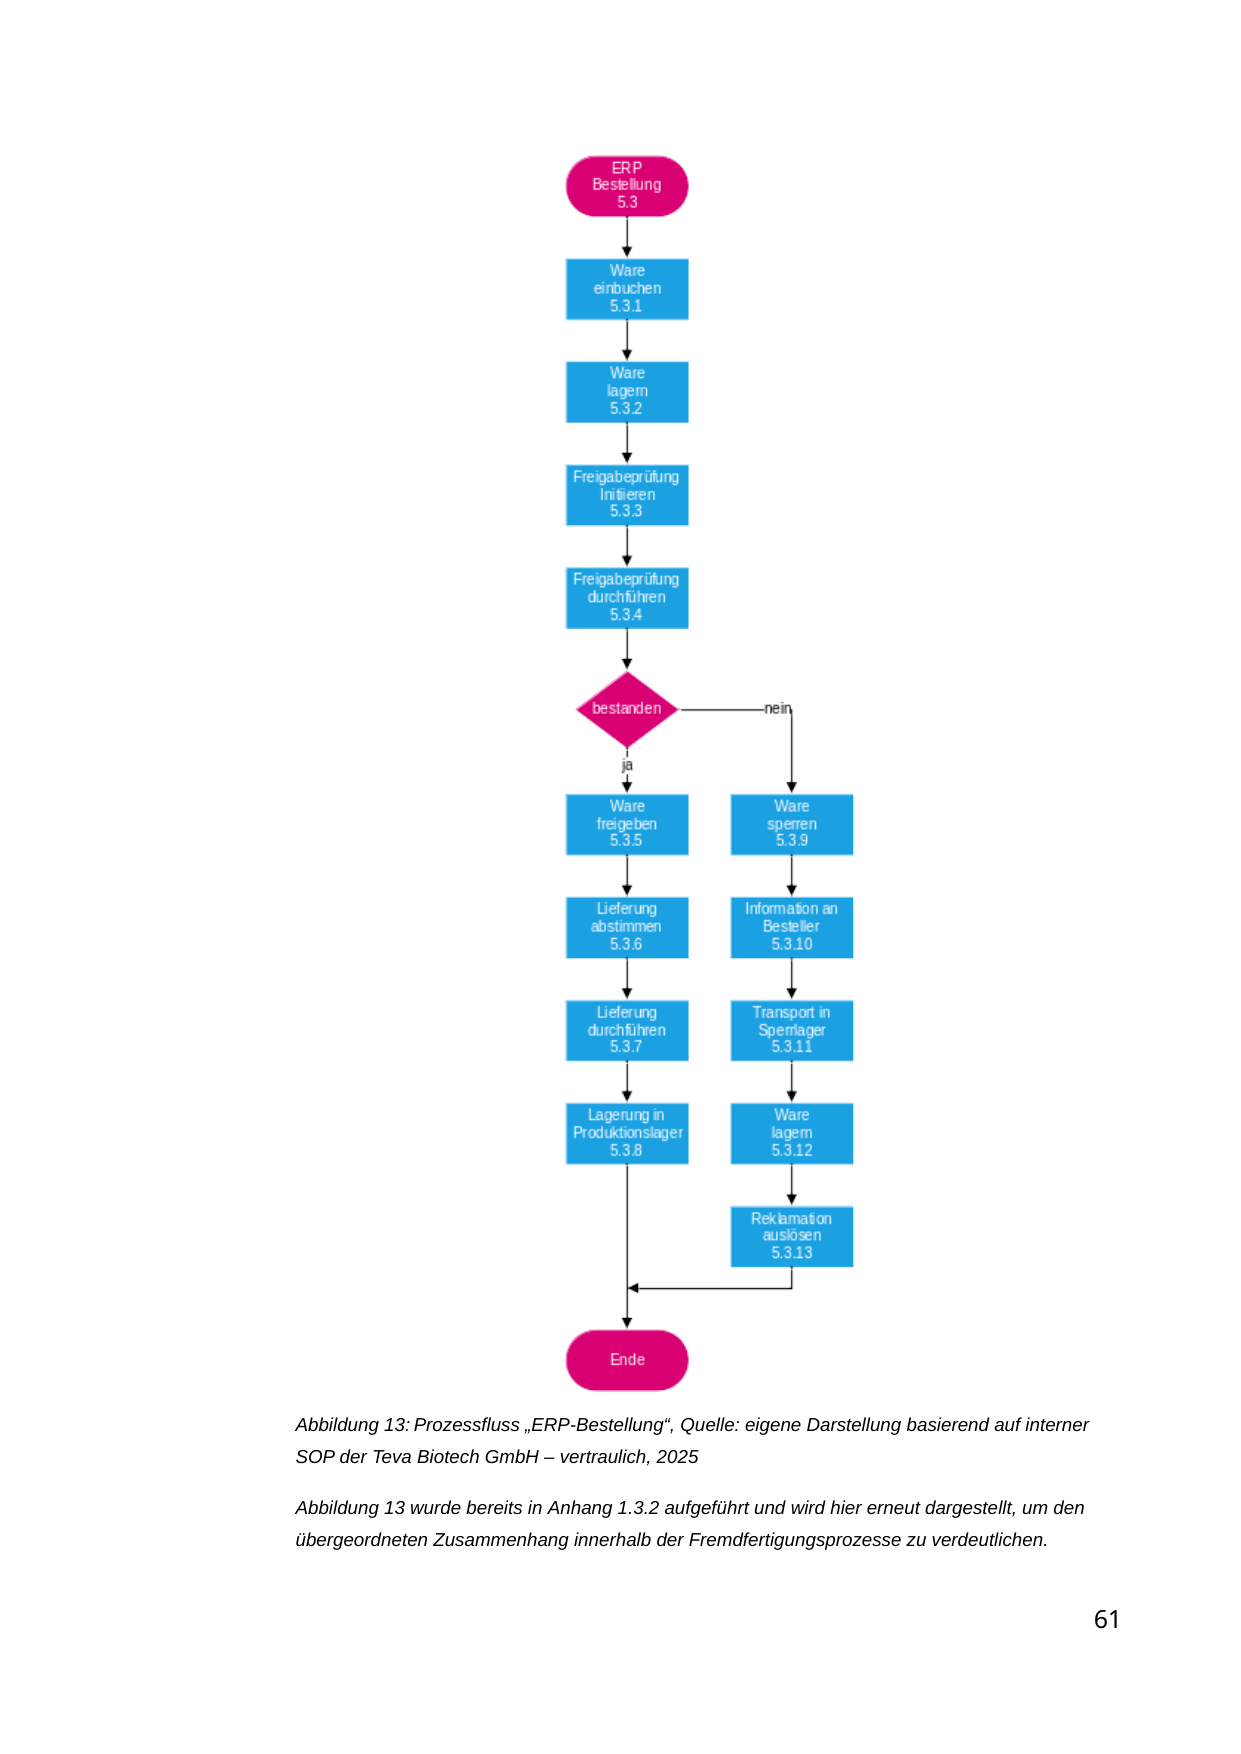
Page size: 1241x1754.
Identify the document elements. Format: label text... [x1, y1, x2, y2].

text Abbildung 13 wurde bereits in Anhang 1.3.2 aufgeführt und wird hier erneut dargestellt, um den übergeordneten Zusammenhang innerhalb der Fremdfertigungsprozesse zu verdeutlichen. [295, 1497, 1122, 1551]
text Abbildung 13: Prozessfluss „ERP-Bestellung“, Quelle: eigene Darstellung basierend auf interner SOP der Teva Biotech GmbH – vertraulich, 2025 [295, 1413, 1122, 1467]
